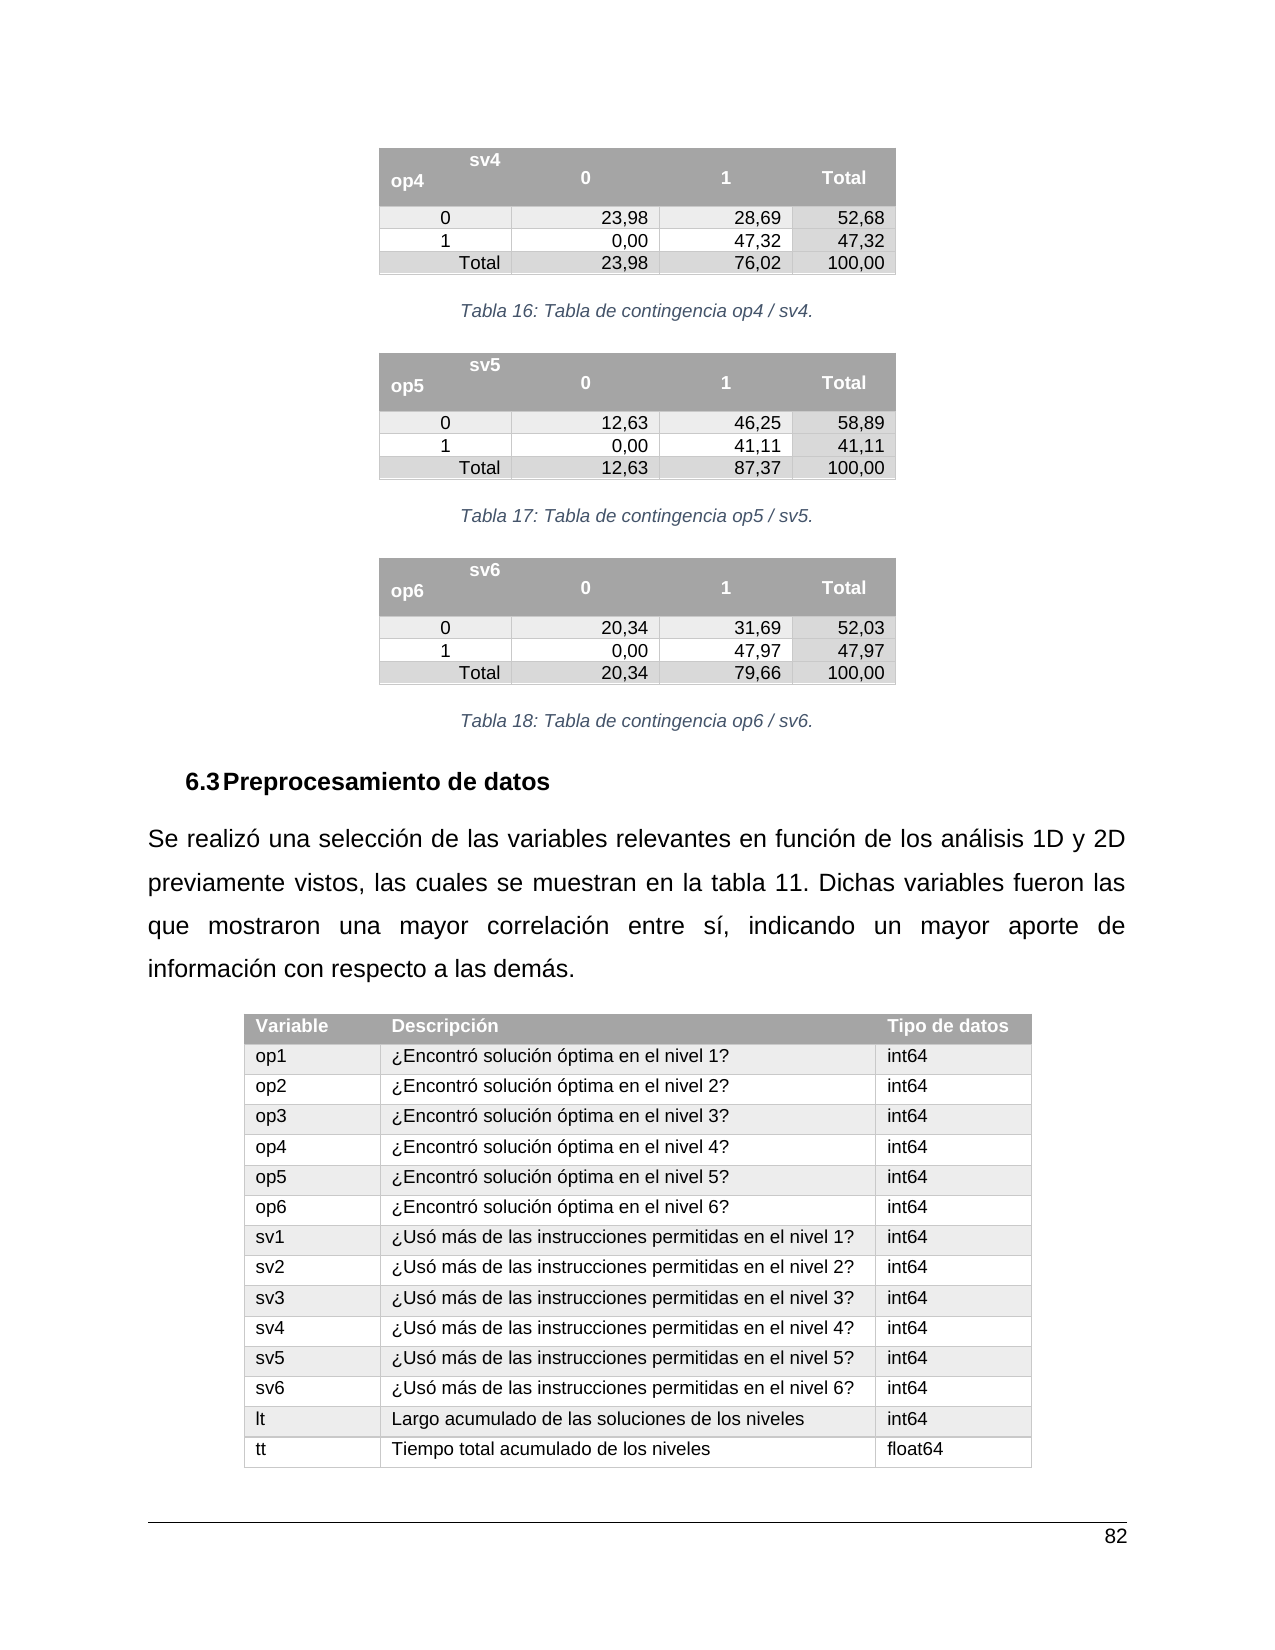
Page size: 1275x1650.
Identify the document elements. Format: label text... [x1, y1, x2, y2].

table_cell op4 [245, 1135, 380, 1164]
table_cell 46,25 [660, 412, 792, 433]
table_cell 0 [380, 617, 511, 638]
text Se realizó una selección de las variables relevantes en función de los análisis 1D y 2D previamente vistos, las cuales se muestran en la tabla 11. Dichas variables fueron las que mostraron una mayor correlación entre sí, indicando un mayor aporte de información con respecto a las demás. [148, 824, 1127, 982]
table_cell ¿Encontró solución óptima en el nivel 3? [381, 1105, 875, 1134]
table_cell ¿Usó más de las instrucciones permitidas en el nivel 4? [381, 1317, 875, 1346]
table_cell int64 [876, 1347, 1031, 1376]
table_header Total [793, 354, 895, 411]
table_cell op5 [245, 1166, 380, 1195]
table_cell 100,00 [793, 457, 895, 478]
table_cell 20,34 [512, 617, 659, 638]
table_cell sv4 [245, 1317, 380, 1346]
table_header sv4 op4 [380, 149, 511, 206]
table_cell op1 [245, 1045, 380, 1074]
table_cell ¿Encontró solución óptima en el nivel 4? [381, 1135, 875, 1164]
table_cell int64 [876, 1105, 1031, 1134]
table_cell sv1 [245, 1226, 380, 1255]
table_cell ¿Encontró solución óptima en el nivel 5? [381, 1166, 875, 1195]
table_header 0 [512, 149, 659, 206]
table_cell lt [245, 1407, 380, 1436]
table_cell Total [380, 457, 511, 478]
table_header 1 [660, 559, 792, 616]
table_cell ¿Usó más de las instrucciones permitidas en el nivel 6? [381, 1377, 875, 1406]
table_cell ¿Usó más de las instrucciones permitidas en el nivel 2? [381, 1256, 875, 1285]
table_header 0 [512, 559, 659, 616]
table_cell Total [380, 252, 511, 273]
table_cell int64 [876, 1135, 1031, 1164]
table_cell sv2 [245, 1256, 380, 1285]
table_cell 0 [380, 412, 511, 433]
table_cell int64 [876, 1045, 1031, 1074]
table_cell 0,00 [512, 229, 659, 251]
table_cell int64 [876, 1317, 1031, 1346]
table_cell op3 [245, 1105, 380, 1134]
table_cell int64 [876, 1286, 1031, 1316]
table_cell 52,03 [793, 617, 895, 638]
table_cell 100,00 [793, 252, 895, 273]
table_cell tt [245, 1438, 380, 1467]
table_header 1 [660, 354, 792, 411]
table_cell ¿Usó más de las instrucciones permitidas en el nivel 5? [381, 1347, 875, 1376]
table_cell 58,89 [793, 412, 895, 433]
table_cell int64 [876, 1226, 1031, 1255]
table_cell int64 [876, 1377, 1031, 1406]
table_cell 41,11 [660, 434, 792, 456]
table_cell int64 [876, 1196, 1031, 1225]
table_cell int64 [876, 1075, 1031, 1104]
table_cell 28,69 [660, 207, 792, 228]
table_cell ¿Encontró solución óptima en el nivel 2? [381, 1075, 875, 1104]
table_cell sv3 [245, 1286, 380, 1316]
table_header 1 [660, 149, 792, 206]
table_cell 31,69 [660, 617, 792, 638]
table_cell op2 [245, 1075, 380, 1104]
table_cell ¿Usó más de las instrucciones permitidas en el nivel 3? [381, 1286, 875, 1316]
table_cell op6 [245, 1196, 380, 1225]
table_cell 12,63 [512, 412, 659, 433]
table_cell sv6 [245, 1377, 380, 1406]
table_cell 1 [380, 639, 511, 661]
table_header sv5 op5 [380, 354, 511, 411]
table_cell ¿Encontró solución óptima en el nivel 6? [381, 1196, 875, 1225]
table_cell float64 [876, 1438, 1031, 1467]
text Preprocesamiento de datos [185, 767, 1127, 796]
table_header Tipo de datos [876, 1015, 1031, 1044]
table_cell 76,02 [660, 252, 792, 273]
table_cell sv5 [245, 1347, 380, 1376]
table_cell 100,00 [793, 662, 895, 683]
table_cell Tiempo total acumulado de los niveles [381, 1438, 875, 1467]
table_header Variable [245, 1015, 380, 1044]
table_cell 1 [380, 434, 511, 456]
table_cell 47,32 [660, 229, 792, 251]
table_cell ¿Encontró solución óptima en el nivel 1? [381, 1045, 875, 1074]
table_cell 47,32 [793, 229, 895, 251]
table_cell 47,97 [660, 639, 792, 661]
table_cell 52,68 [793, 207, 895, 228]
table_cell 0,00 [512, 639, 659, 661]
table_cell 0,00 [512, 434, 659, 456]
table_cell int64 [876, 1407, 1031, 1436]
table_cell 23,98 [512, 207, 659, 228]
table_header Descripción [381, 1015, 875, 1044]
table_cell 41,11 [793, 434, 895, 456]
table_cell int64 [876, 1256, 1031, 1285]
table_cell int64 [876, 1166, 1031, 1195]
table_cell 87,37 [660, 457, 792, 478]
table_cell ¿Usó más de las instrucciones permitidas en el nivel 1? [381, 1226, 875, 1255]
table_cell 79,66 [660, 662, 792, 683]
table_header Total [793, 559, 895, 616]
table_cell 1 [380, 229, 511, 251]
table_cell 23,98 [512, 252, 659, 273]
table_header 0 [512, 354, 659, 411]
table_cell Largo acumulado de las soluciones de los niveles [381, 1407, 875, 1436]
table_cell 47,97 [793, 639, 895, 661]
table_cell 20,34 [512, 662, 659, 683]
table_cell 0 [380, 207, 511, 228]
table_cell 12,63 [512, 457, 659, 478]
table_header sv6 op6 [380, 559, 511, 616]
table_cell Total [380, 662, 511, 683]
table_header Total [793, 149, 895, 206]
